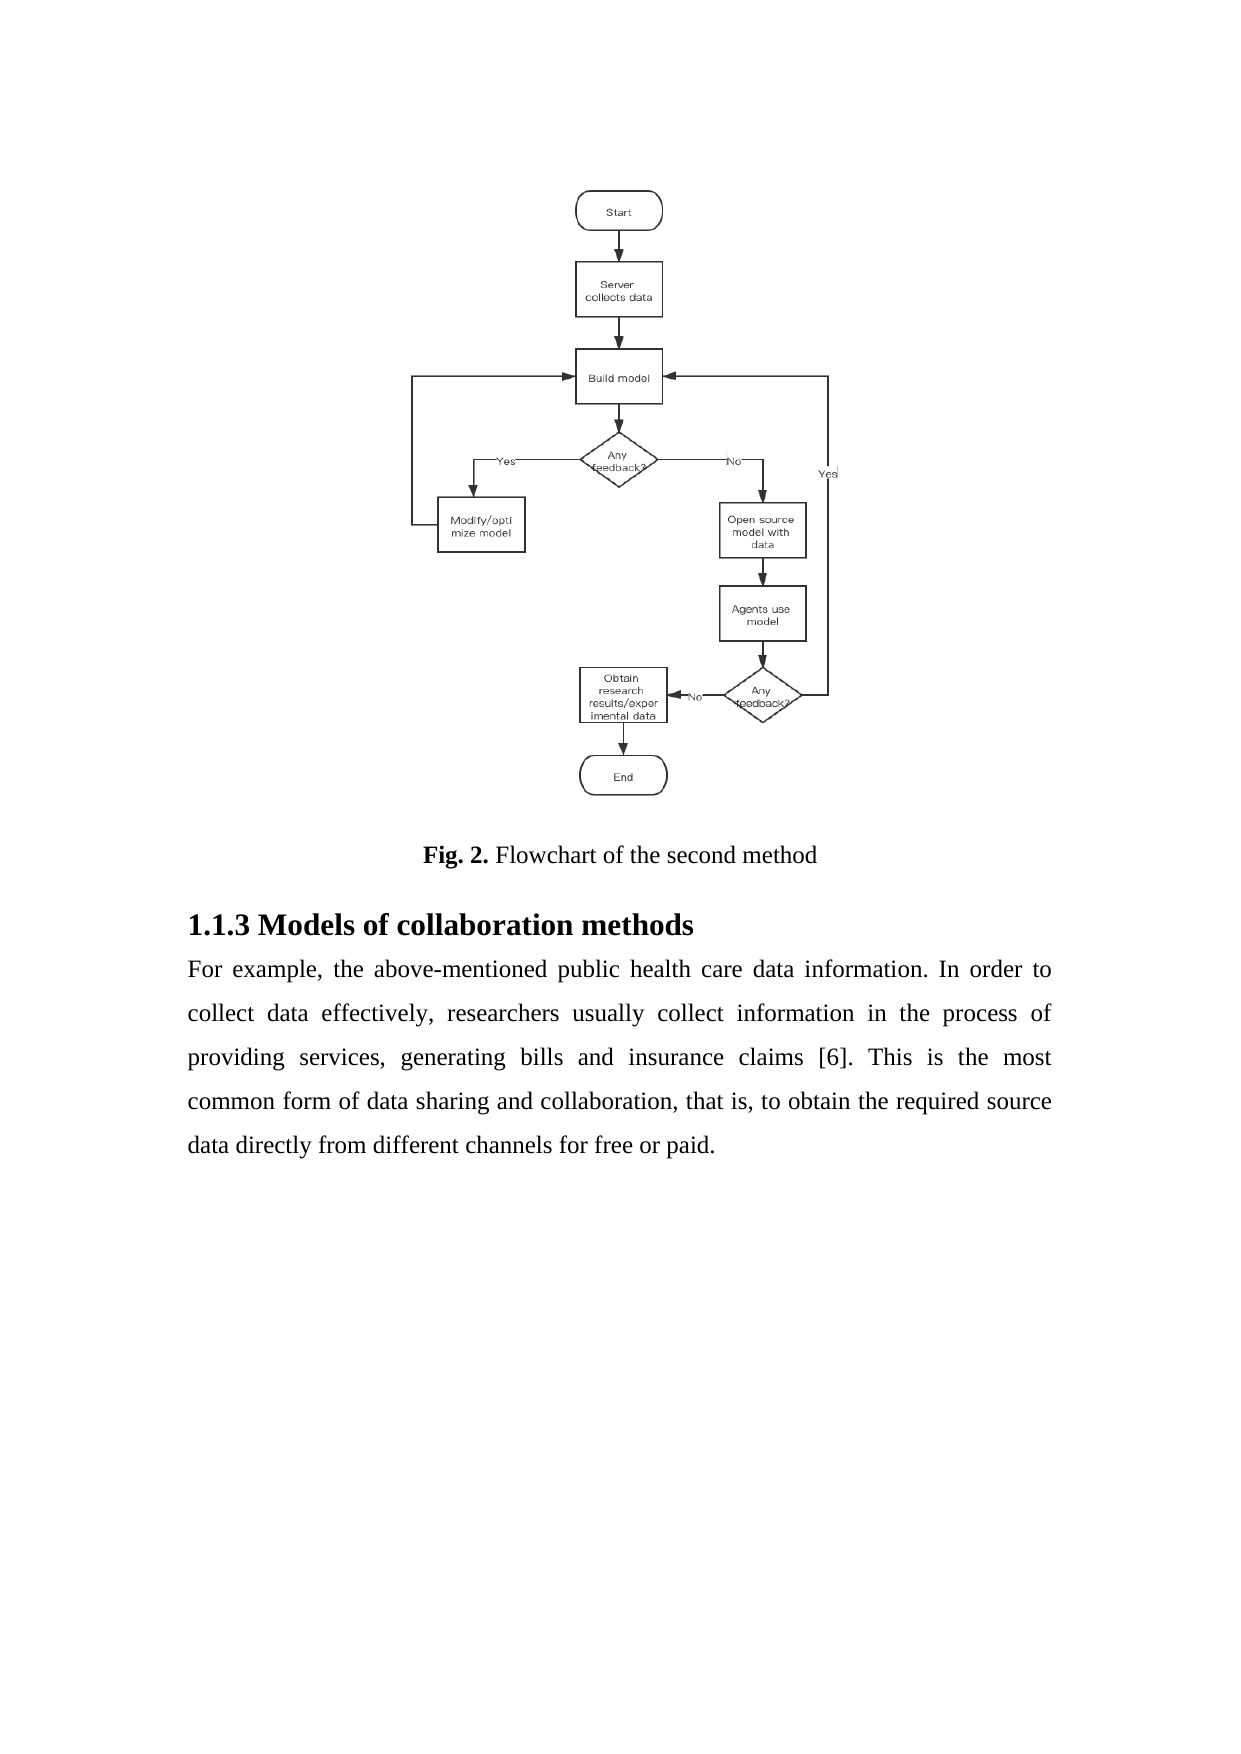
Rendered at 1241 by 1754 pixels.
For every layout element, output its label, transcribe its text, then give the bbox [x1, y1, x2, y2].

text For example, the above-mentioned public health care data information. In order to collect data effectively, researchers usually collect information in the process of providing services, generating bills and insurance claims [6]. This is the most common form of data sharing and collaboration, that is, to obtain the required source data directly from different channels for free or paid. [187, 946, 1053, 1166]
text Fig. 2. Flowchart of the second method [187, 833, 1053, 877]
picture [391, 172, 850, 814]
text 1.1.3 Models of collaboration methods [187, 902, 1053, 946]
